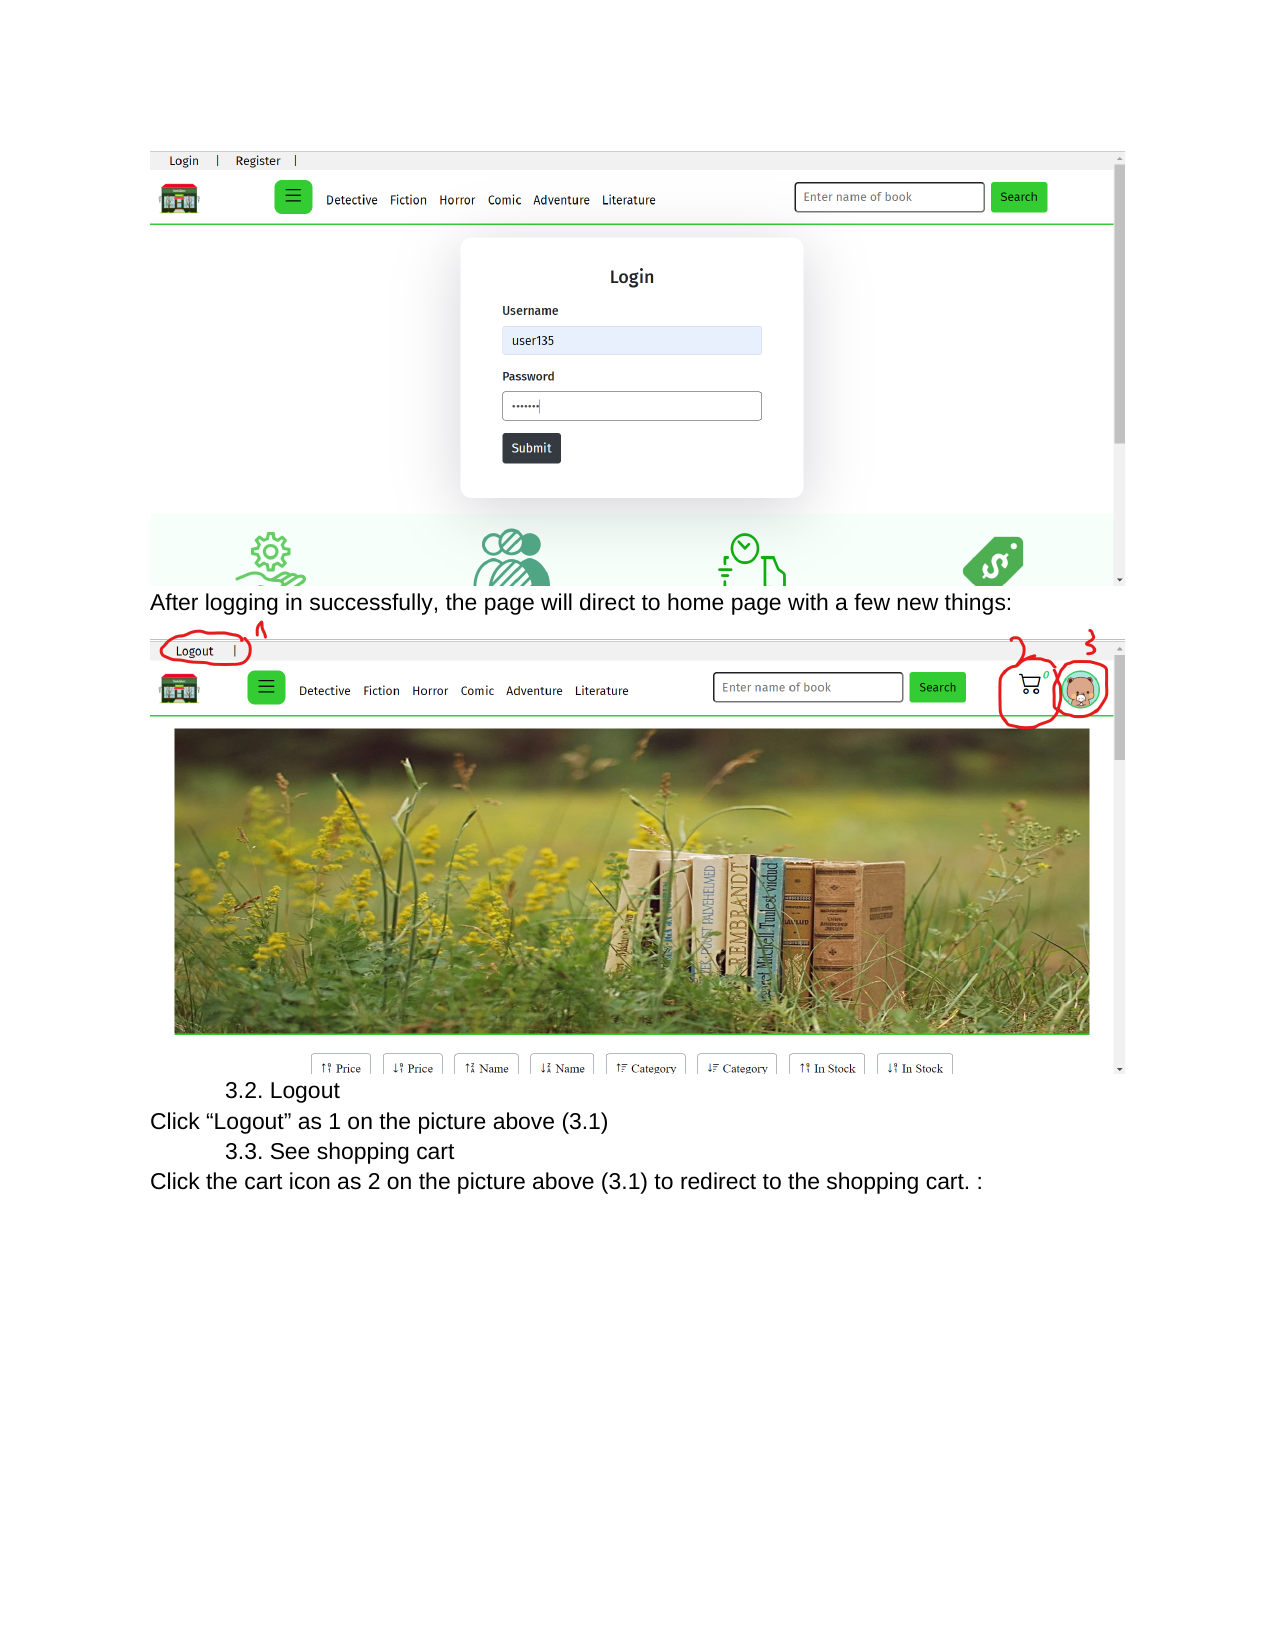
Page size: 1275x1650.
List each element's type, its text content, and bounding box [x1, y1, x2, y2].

picture [150, 619, 1125, 1074]
subtitle 3.2. Logout [225, 1077, 1125, 1104]
text After logging in successfully, the page will direct to home page with a few new things: [150, 589, 1125, 616]
subtitle 3.3. See shopping cart [225, 1138, 1125, 1164]
text Click the cart icon as 2 on the picture above (3.1) to redirect to the shopping cart. : [150, 1168, 1125, 1194]
text Click “Logout” as 1 on the picture above (3.1) [150, 1108, 1125, 1134]
picture [150, 150, 1125, 586]
